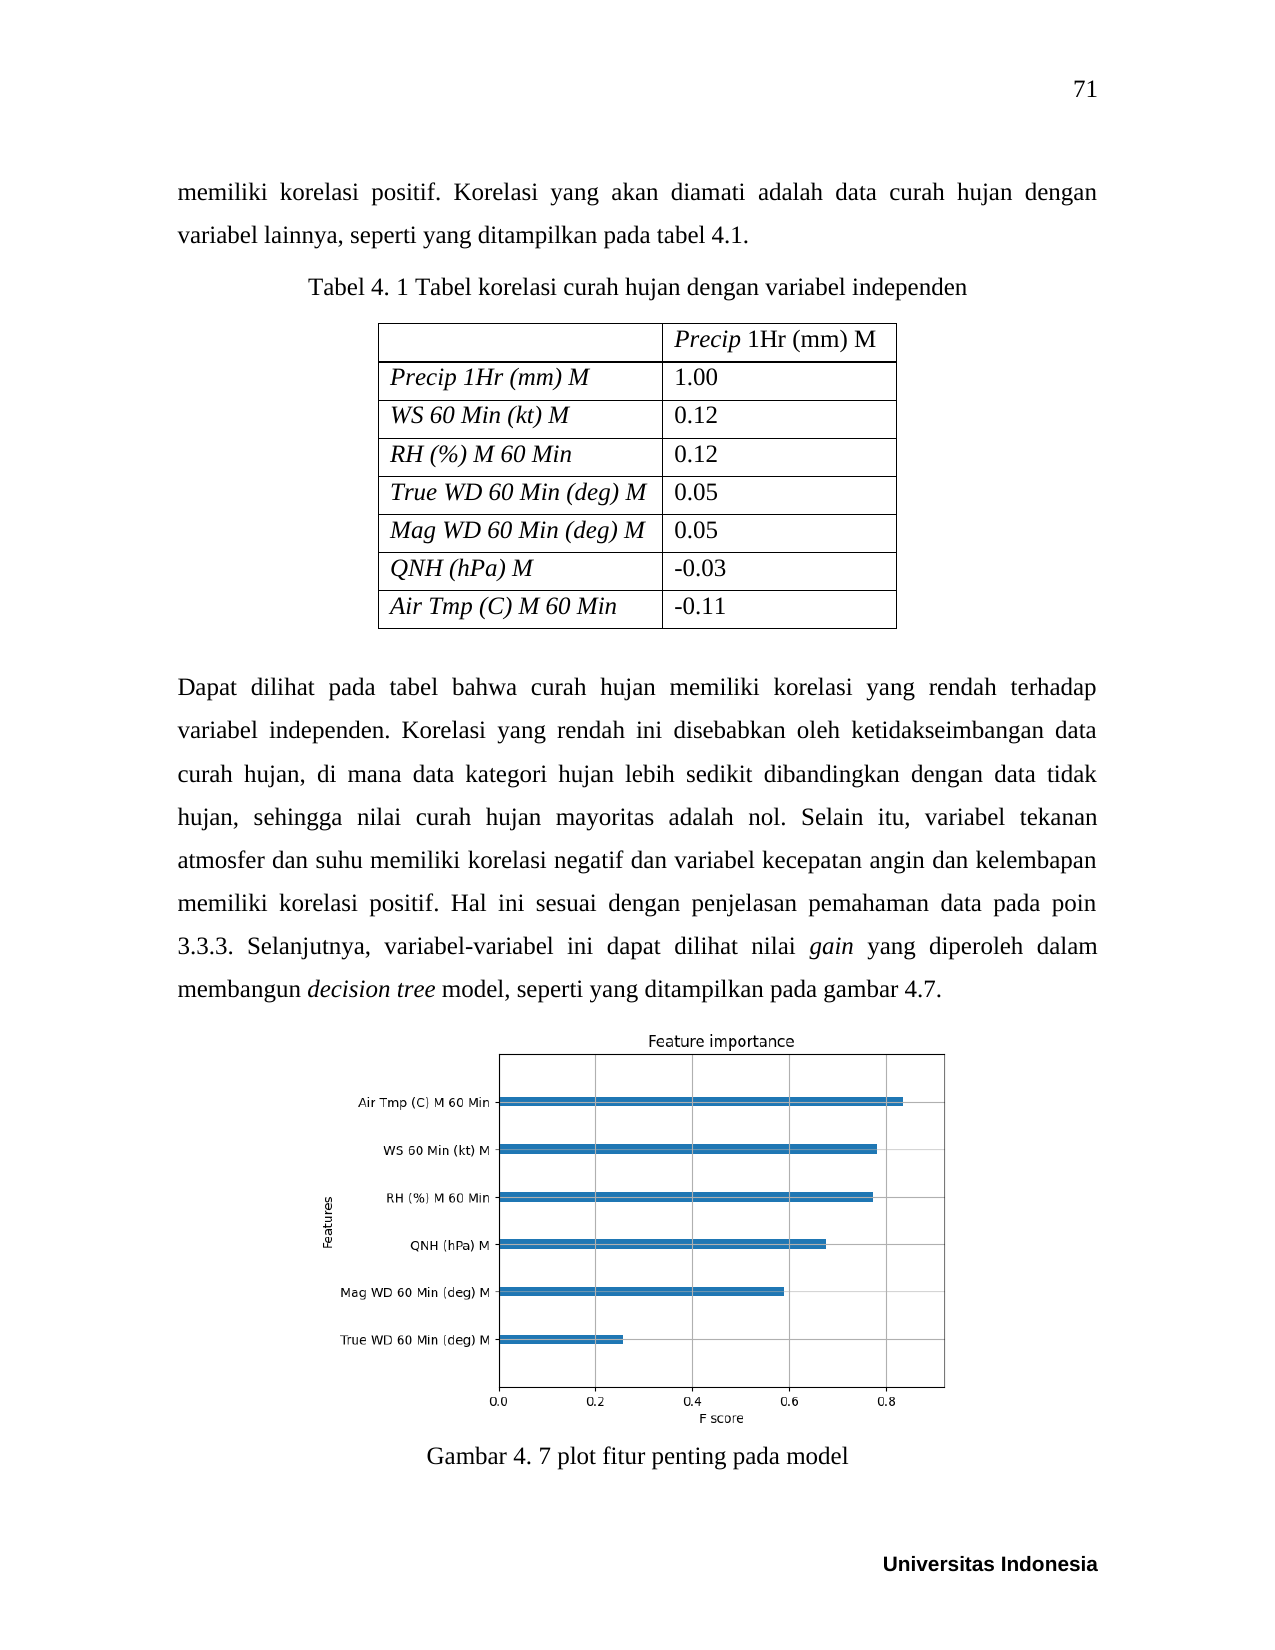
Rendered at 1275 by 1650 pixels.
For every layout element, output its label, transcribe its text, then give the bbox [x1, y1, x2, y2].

table_cell 0.12 [663, 401, 896, 438]
picture [313, 1025, 962, 1433]
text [177, 177, 1098, 249]
table_cell RH (%) M 60 Min [379, 439, 662, 476]
table_header [379, 324, 662, 361]
table_cell -0.03 [663, 553, 896, 590]
table_cell 0.05 [663, 515, 896, 552]
table_cell QNH (hPa) M [379, 553, 662, 590]
text Dapat dilihat pada tabel bahwa curah hujan memiliki korelasi yang rendah terhadap variabel independen. Korelasi yang rendah ini disebabkan oleh ketidakseimbangan data curah hujan, di mana data kategori hujan lebih sedikit dibandingkan dengan data tidak hujan, sehingga nilai curah hujan mayoritas adalah nol. Selain itu, variabel tekanan atmosfer dan suhu memiliki korelasi negatif dan variabel kecepatan angin dan kelembapan memiliki korelasi positif. Hal ini sesuai dengan penjelasan pemahaman data pada poin 3.3.3. Selanjutnya, variabel-variabel ini dapat dilihat nilai gain yang diperoleh dalam membangun decision tree model, seperti yang ditampilkan pada gambar 4.7. [177, 629, 1098, 1003]
table_cell Precip 1Hr (mm) M [379, 363, 662, 399]
table_cell WS 60 Min (kt) M [379, 401, 662, 438]
text Tabel 4. 1 Tabel korelasi curah hujan dengan variabel independen [177, 272, 1098, 301]
table_cell 0.12 [663, 439, 896, 476]
table_cell 0.05 [663, 477, 896, 514]
text Gambar 4. 7 plot fitur penting pada model [177, 1441, 1098, 1470]
table_header Precip 1Hr (mm) M [663, 324, 896, 361]
table_cell 1.00 [663, 363, 896, 399]
table_cell -0.11 [663, 591, 896, 628]
table_cell True WD 60 Min (deg) M [379, 477, 662, 514]
table_cell Mag WD 60 Min (deg) M [379, 515, 662, 552]
table_cell Air Tmp (C) M 60 Min [379, 591, 662, 628]
